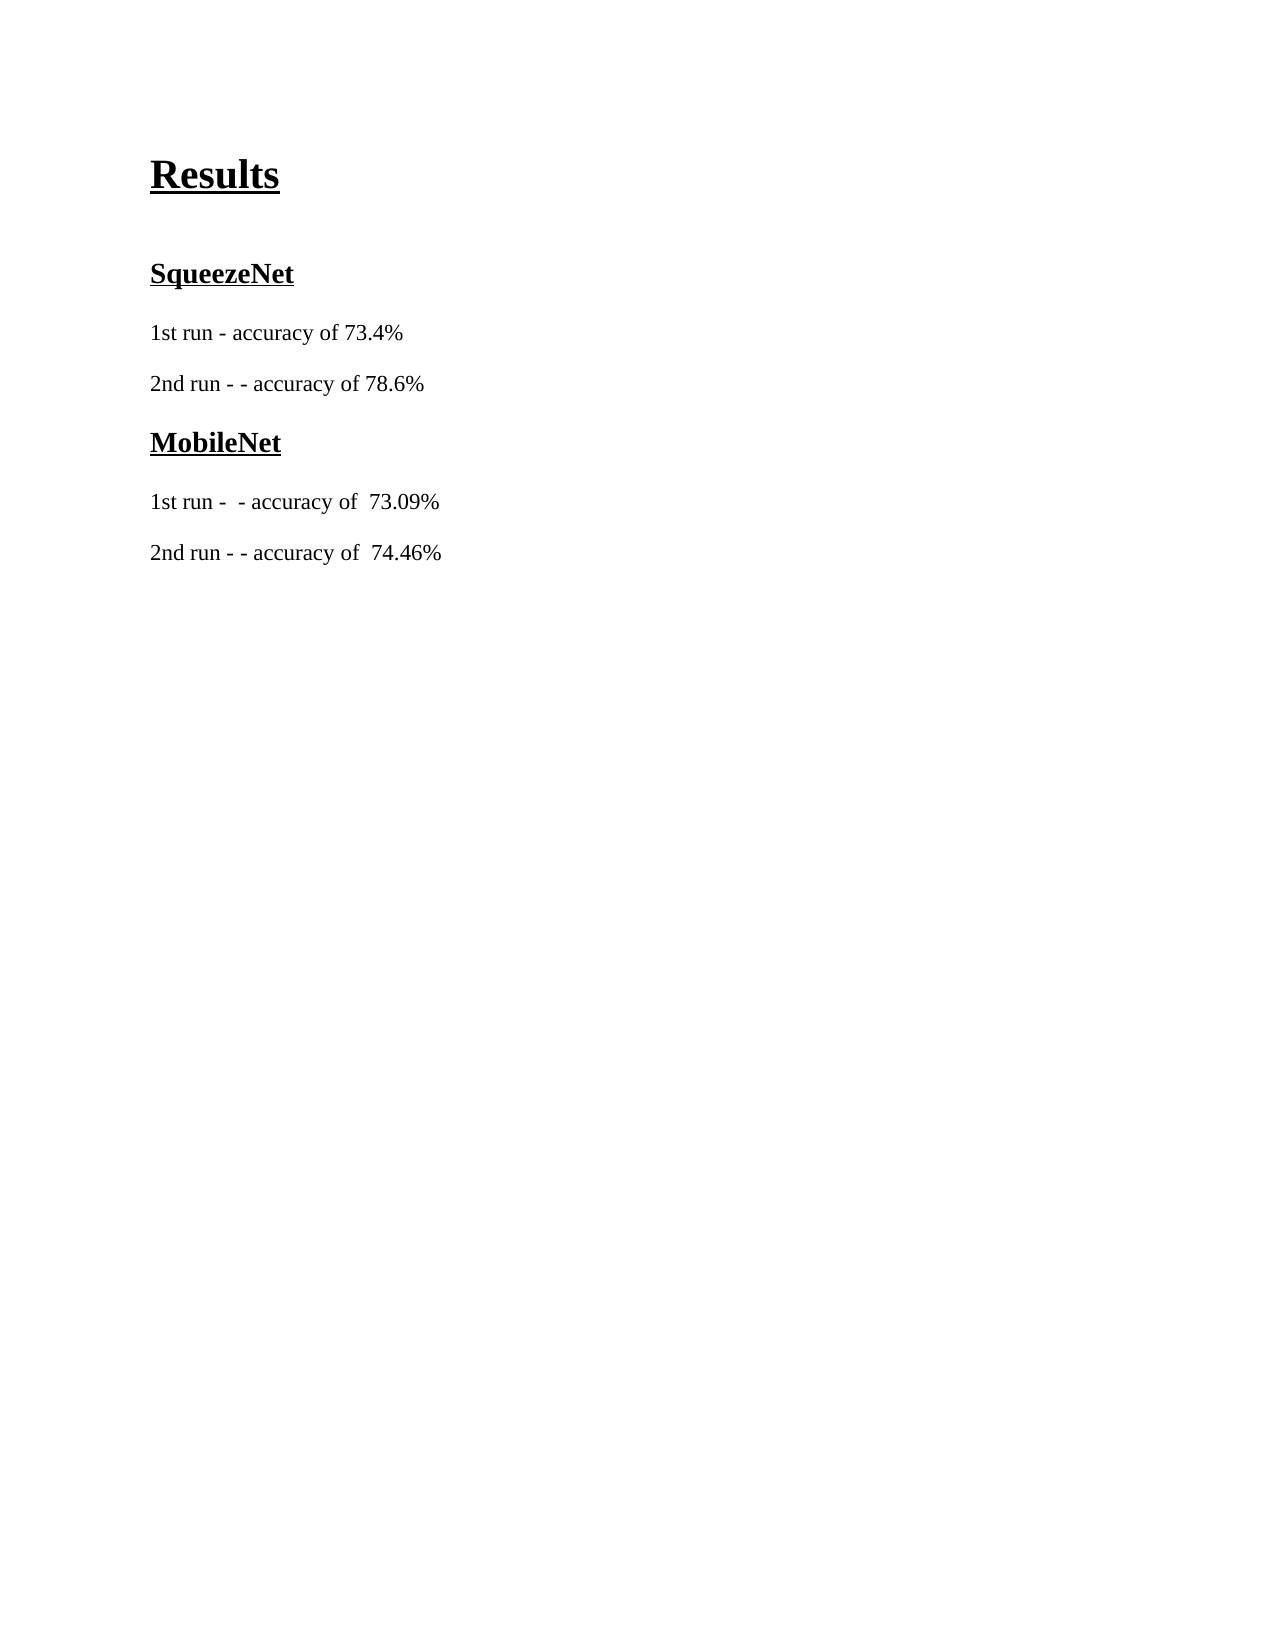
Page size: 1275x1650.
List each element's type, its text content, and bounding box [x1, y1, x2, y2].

text 2nd run - - accuracy of 74.46% [150, 539, 1125, 566]
text SqueezeNet [150, 256, 1125, 289]
text 1st run - accuracy of 73.4% [150, 318, 1125, 345]
text Results [150, 150, 1125, 198]
text 1st run - - accuracy of 73.09% [150, 488, 1125, 514]
text 2nd run - - accuracy of 78.6% [150, 370, 1125, 396]
text MobileNet [150, 425, 1125, 459]
